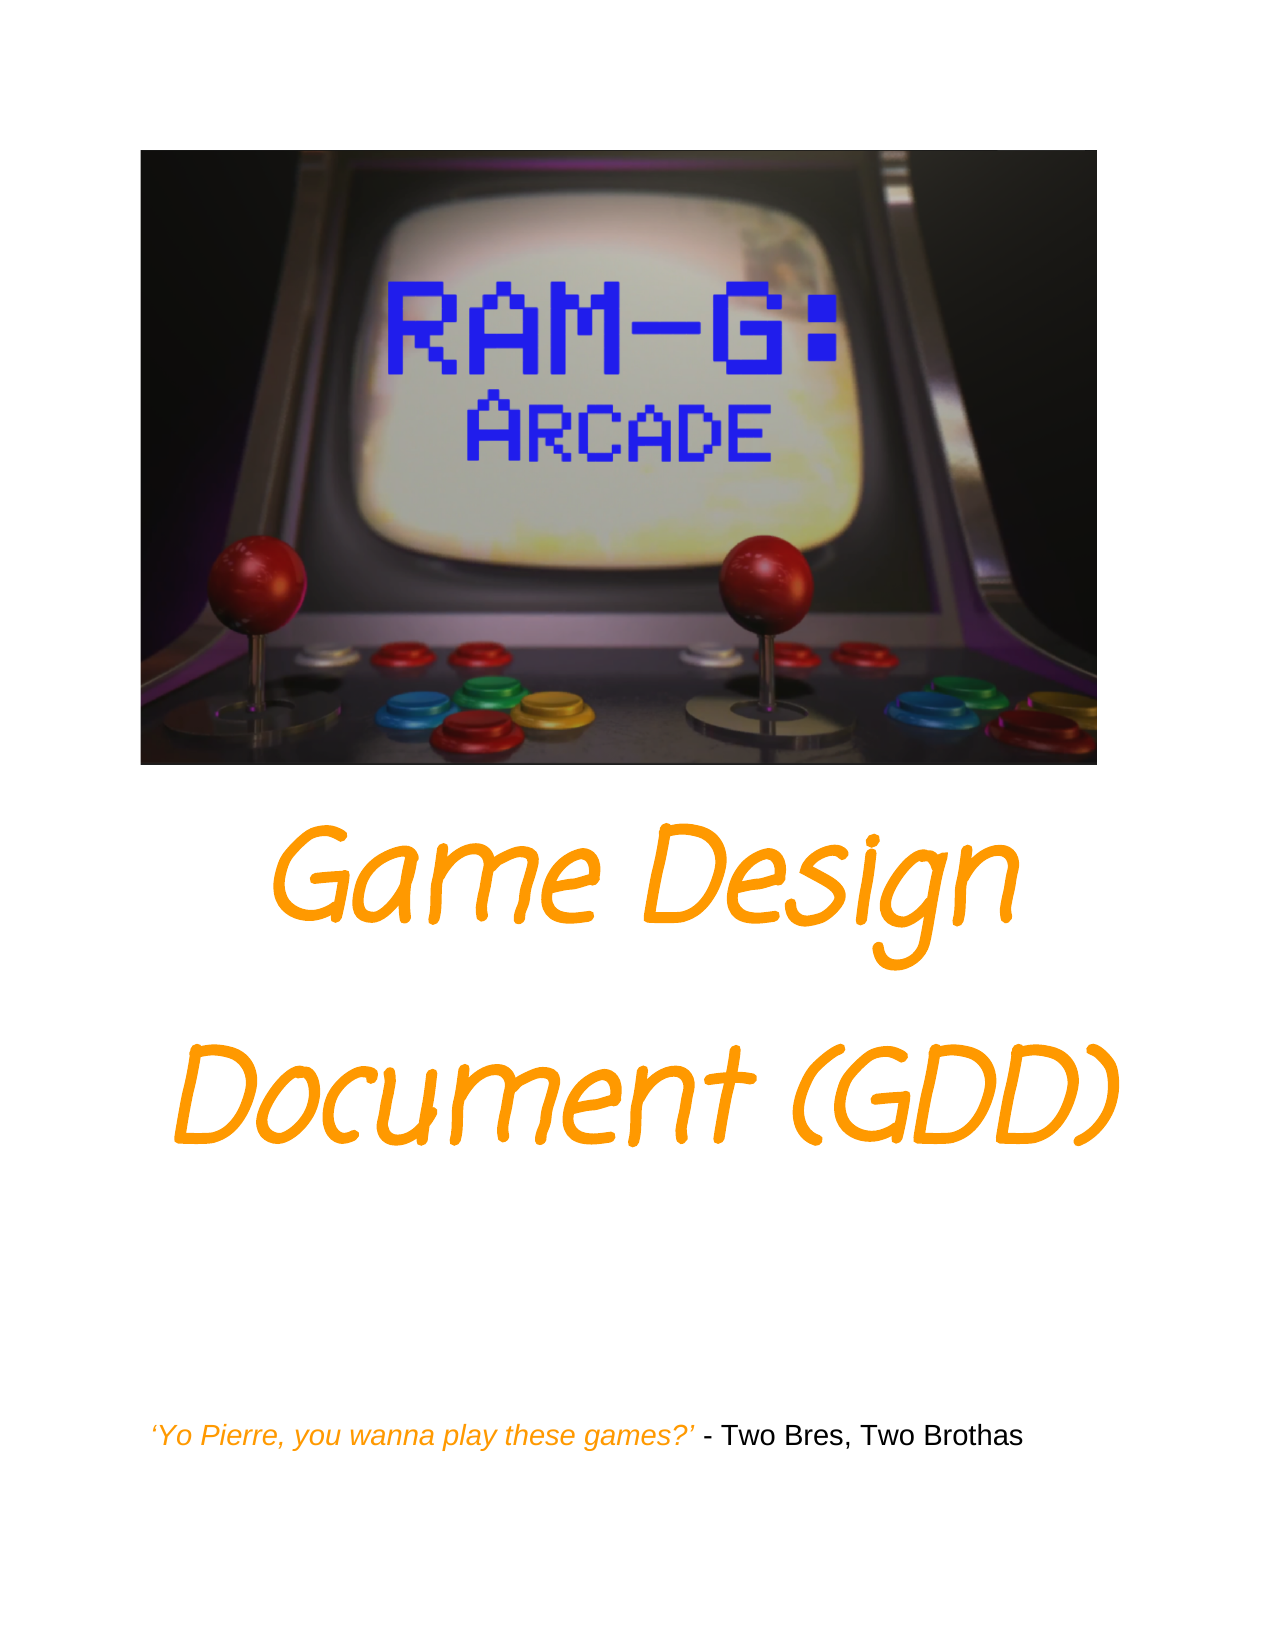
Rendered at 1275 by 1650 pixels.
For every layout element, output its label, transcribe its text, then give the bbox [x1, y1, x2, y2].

picture [140, 150, 1097, 765]
text ‘Yo Pierre, you wanna play these games?’ - Two Bres, Two Brothas [150, 1418, 1125, 1452]
